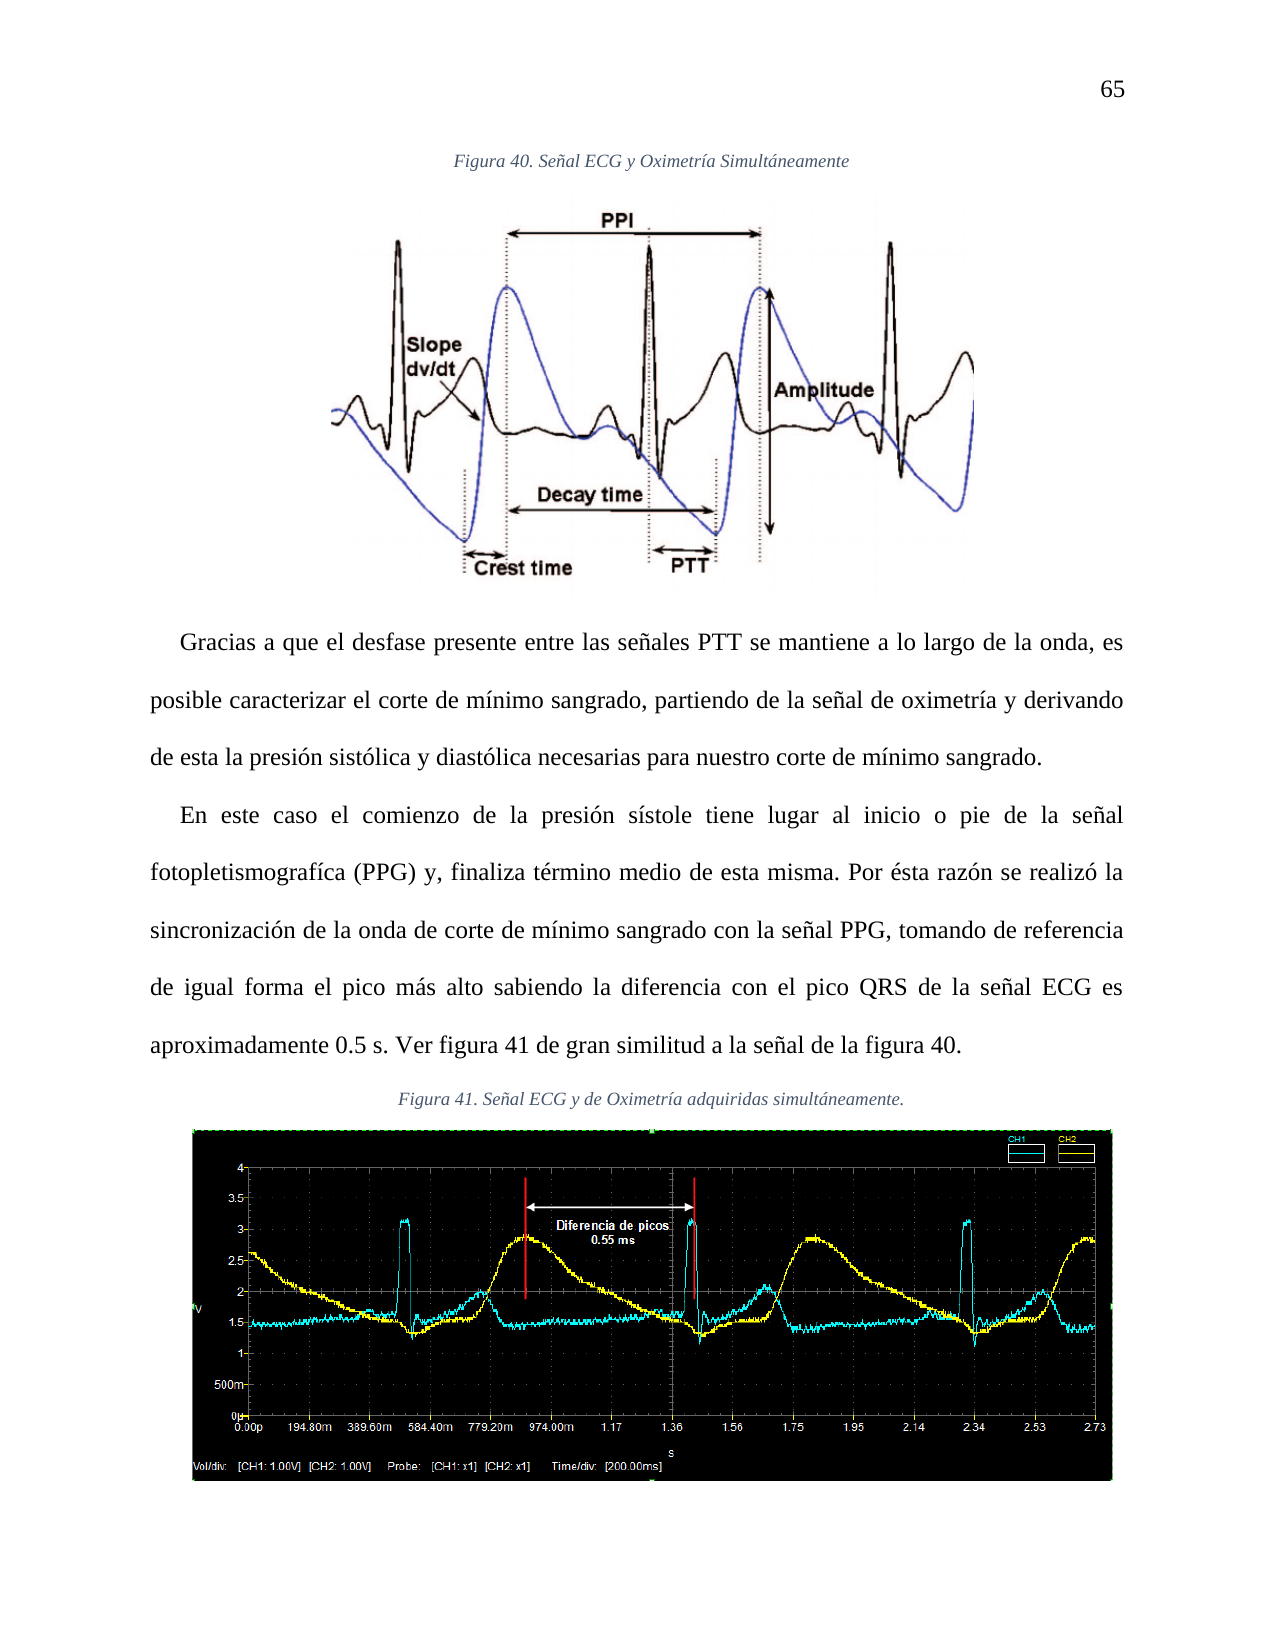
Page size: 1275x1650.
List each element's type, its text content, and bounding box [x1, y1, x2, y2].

picture [330, 192, 974, 599]
text Gracias a que el desfase presente entre las señales PTT se mantiene a lo largo de la onda, es posible caracterizar el corte de mínimo sangrado, partiendo de la señal de oximetría y derivando de esta la presión sistólica y diastólica necesarias para nuestro corte de mínimo sangrado. [150, 627, 1125, 771]
text En este caso el comienzo de la presión sístole tiene lugar al inicio o pie de la señal fotopletismografíca (PPG) y, finaliza término medio de esta misma. Por ésta razón se realizó la sincronización de la onda de corte de mínimo sangrado con la señal PPG, tomando de referencia de igual forma el pico más alto sabiendo la diferencia con el pico QRS de la señal ECG es aproximadamente 0.5 s. Ver figura 41 de gran similitud a la señal de la figura 40. [150, 800, 1125, 1059]
text Figura 41. Señal ECG y de Oximetría adquiridas simultáneamente. [150, 1087, 1125, 1109]
picture [192, 1129, 1113, 1481]
text Figura 40. Señal ECG y Oximetría Simultáneamente [150, 150, 1125, 172]
